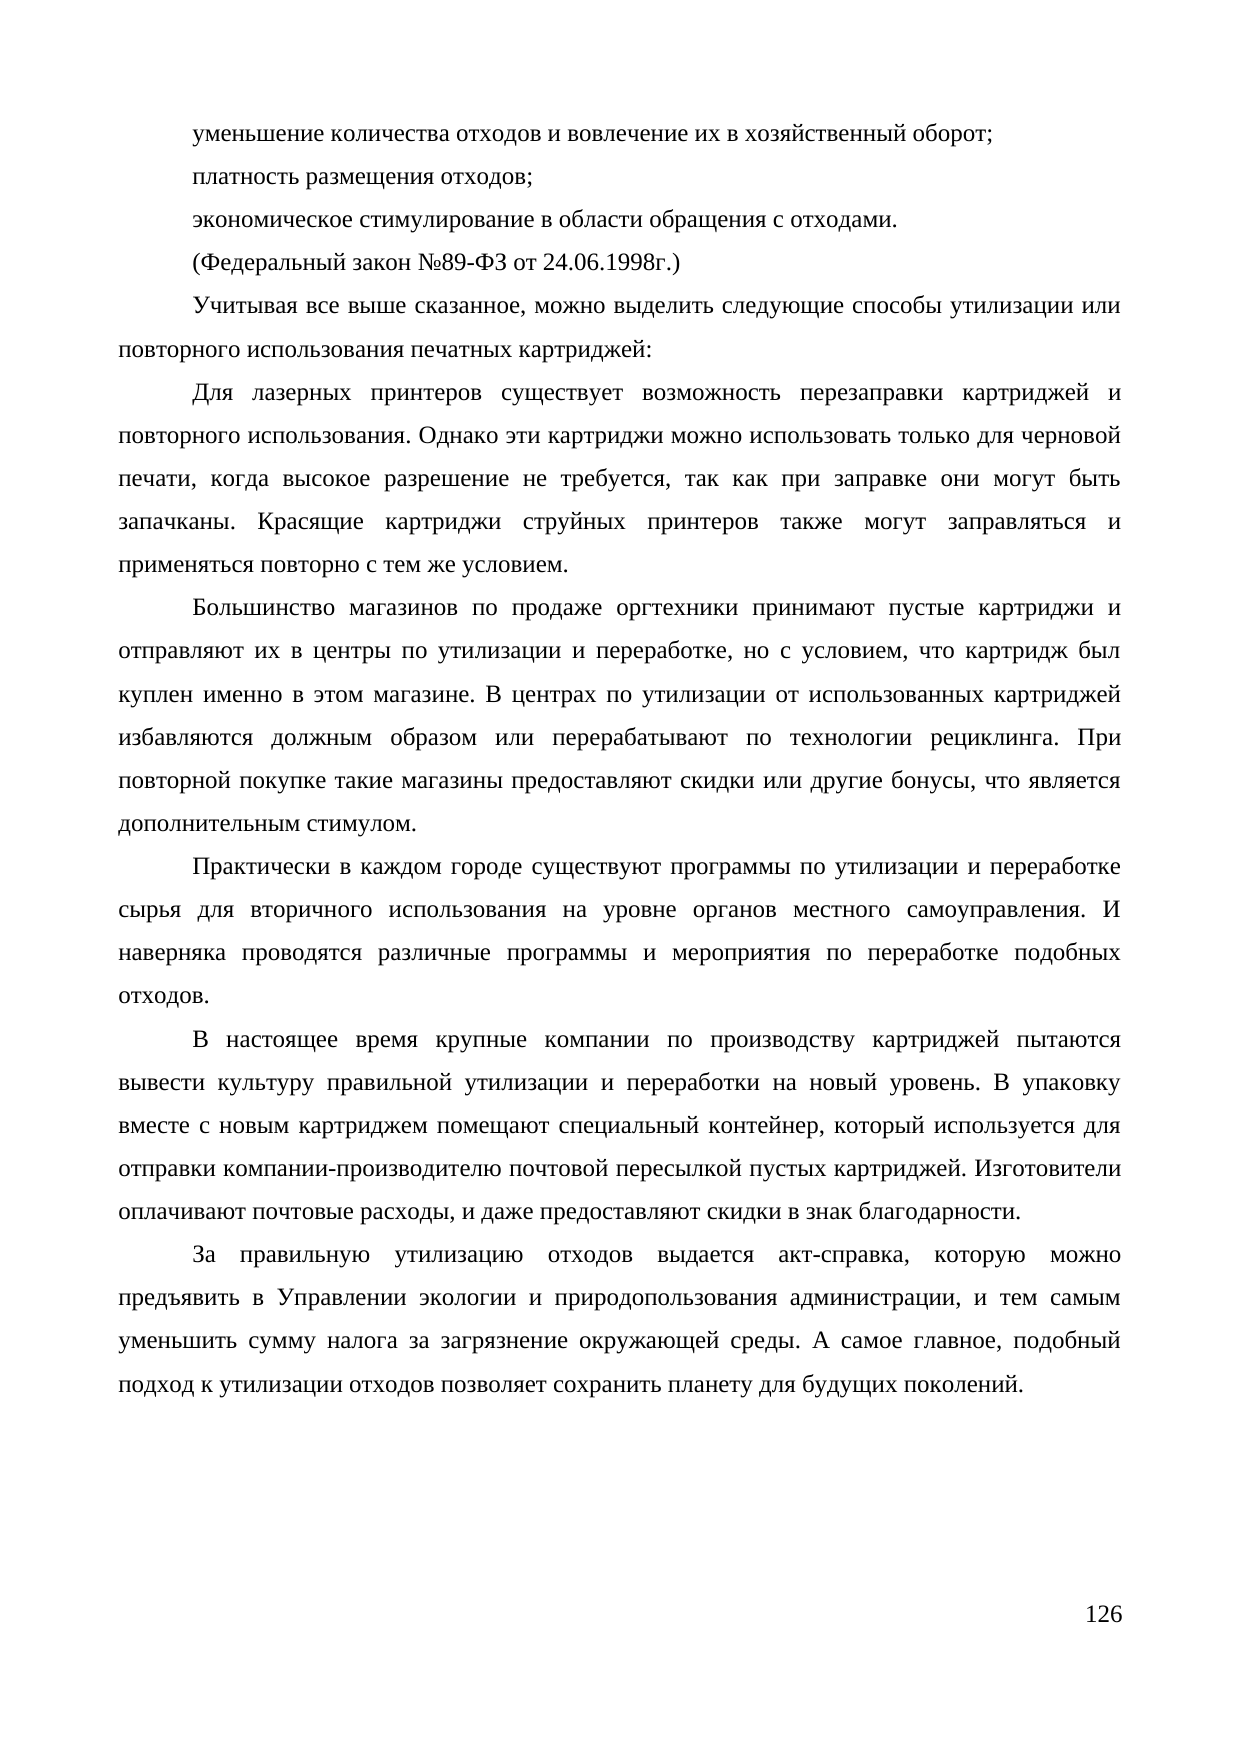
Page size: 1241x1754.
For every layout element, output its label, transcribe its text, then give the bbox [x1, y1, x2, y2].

text Большинство магазинов по продаже оргтехники принимают пустые картриджи и отправляют их в центры по утилизации и переработке, но с условием, что картридж был куплен именно в этом магазине. В центрах по утилизации от использованных картриджей избавляются должным образом или перерабатывают по технологии рециклинга. При повторной покупке такие магазины предоставляют скидки или другие бонусы, что является дополнительным стимулом. [118, 592, 1122, 837]
text За правильную утилизацию отходов выдается акт-справка, которую можно предъявить в Управлении экологии и природопользования администрации, и тем самым уменьшить сумму налога за загрязнение окружающей среды. А самое главное, подобный подход к утилизации отходов позволяет сохранить планету для будущих поколений. [118, 1239, 1122, 1397]
text экономическое стимулирование в области обращения с отходами. [118, 204, 1122, 233]
text В настоящее время крупные компании по производству картриджей пытаются вывести культуру правильной утилизации и переработки на новый уровень. В упаковку вместе с новым картриджем помещают специальный контейнер, который используется для отправки компании-производителю почтовой пересылкой пустых картриджей. Изготовители оплачивают почтовые расходы, и даже предоставляют скидки в знак благодарности. [118, 1024, 1122, 1225]
text Практически в каждом городе существуют программы по утилизации и переработке сырья для вторичного использования на уровне органов местного самоуправления. И наверняка проводятся различные программы и мероприятия по переработке подобных отходов. [118, 851, 1122, 1009]
text уменьшение количества отходов и вовлечение их в хозяйственный оборот; [118, 118, 1122, 147]
text платность размещения отходов; [118, 161, 1122, 190]
text Для лазерных принтеров существует возможность перезаправки картриджей и повторного использования. Однако эти картриджи можно использовать только для черновой печати, когда высокое разрешение не требуется, так как при заправке они могут быть запачканы. Красящие картриджи струйных принтеров также могут заправляться и применяться повторно с тем же условием. [118, 377, 1122, 578]
text (Федеральный закон №89-ФЗ от 24.06.1998г.) [118, 247, 1122, 276]
text Учитывая все выше сказанное, можно выделить следующие способы утилизации или повторного использования печатных картриджей: [118, 291, 1122, 362]
